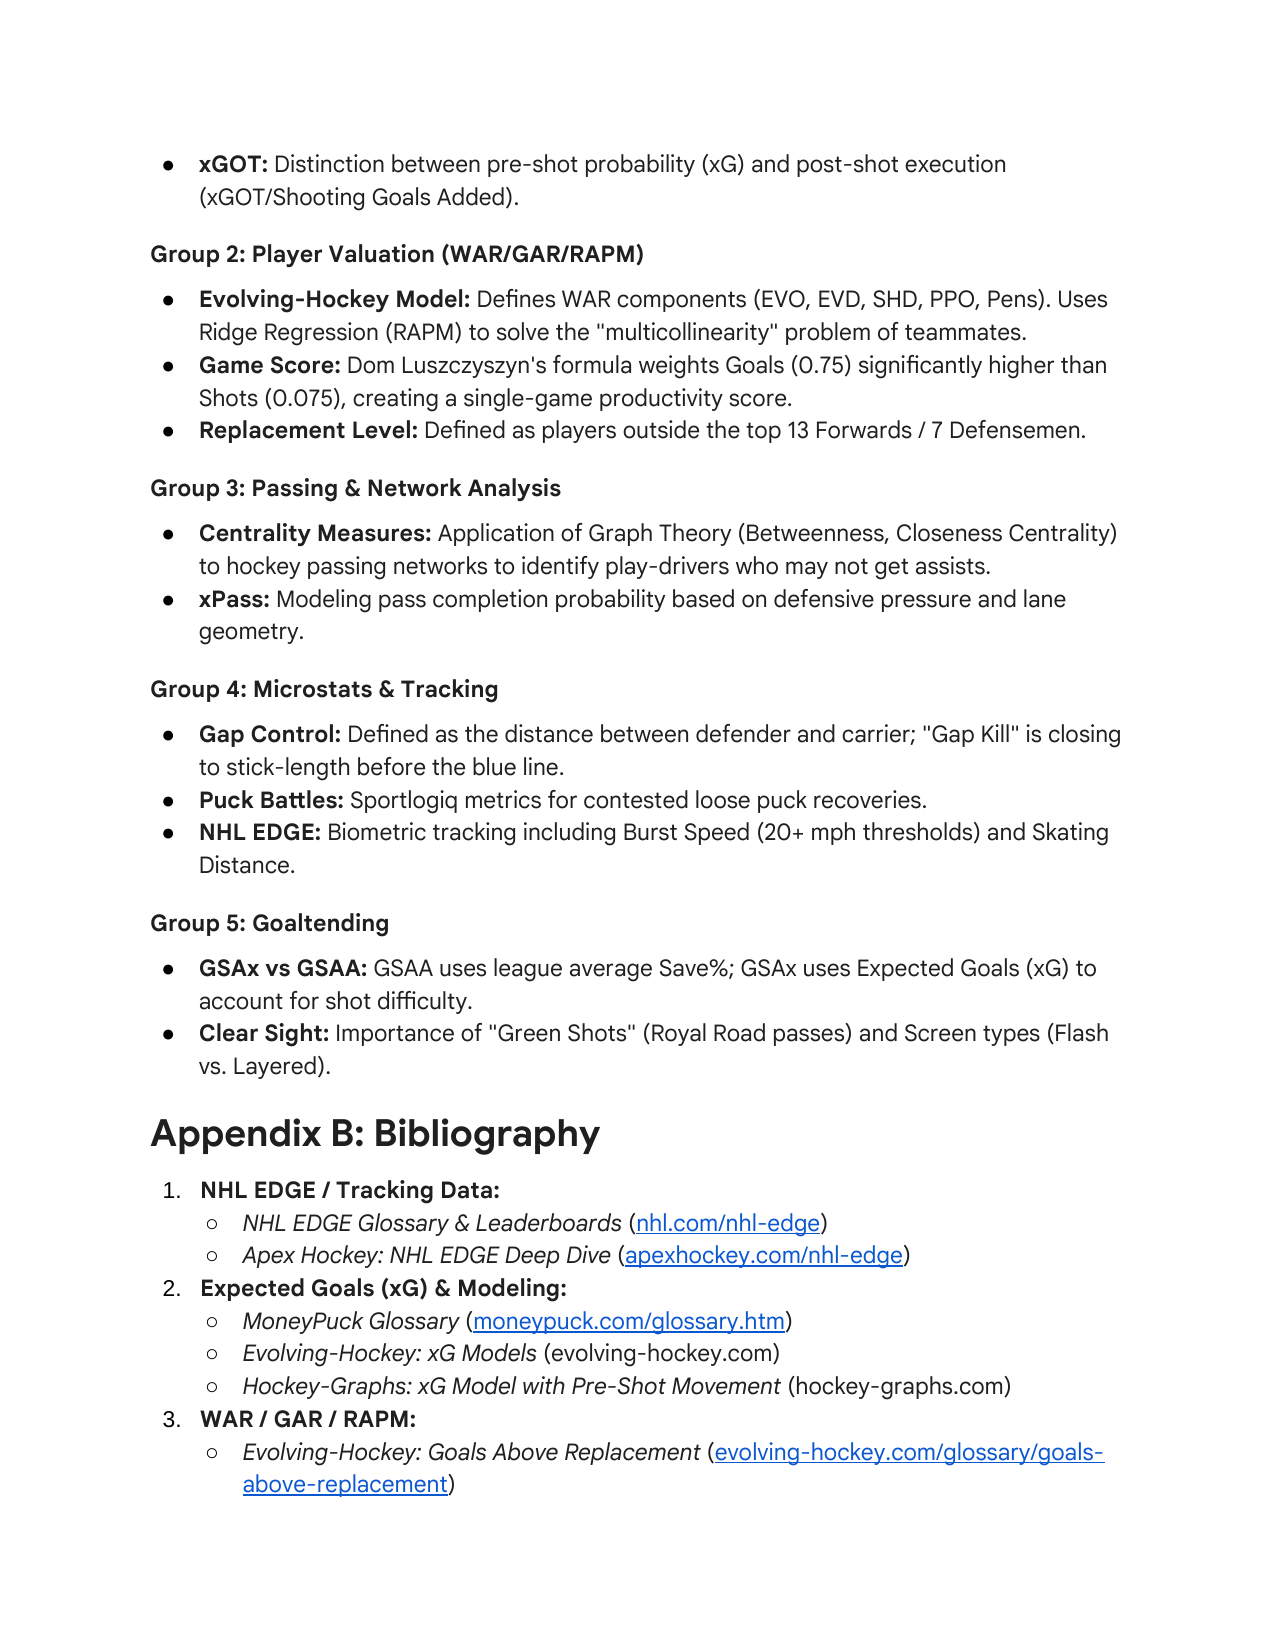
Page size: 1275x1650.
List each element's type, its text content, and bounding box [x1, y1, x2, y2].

list Evolving-Hockey Model: Defines WAR components (EVO, EVD, SHD, PPO, Pens). Uses Ridge Regression (RAPM) to solve the "multicollinearity" problem of teammates. [161, 286, 1125, 347]
list Evolving-Hockey: xG Models (evolving-hockey.com) [205, 1339, 1125, 1368]
list NHL EDGE / Tracking Data: [162, 1176, 1125, 1205]
list Game Score: Dom Luszczyszyn's formula weights Goals (0.75) significantly higher than Shots (0.075), creating a single-game productivity score. [161, 351, 1125, 412]
list MoneyPuck Glossary (moneypuck.com/glossary.htm) [205, 1307, 1125, 1336]
text Group 4: Microstats & Tracking [150, 675, 1125, 704]
text Group 2: Player Valuation (WAR/GAR/RAPM) [150, 240, 1125, 269]
list Expected Goals (xG) & Modeling: [162, 1274, 1125, 1303]
list Clear Sight: Importance of "Green Shots" (Royal Road passes) and Screen types (Flash vs. Layered). [161, 1019, 1125, 1081]
list NHL EDGE Glossary & Leaderboards (nhl.com/nhl-edge) [205, 1209, 1125, 1237]
list xPass: Modeling pass completion probability based on defensive pressure and lane geometry. [161, 585, 1125, 646]
list NHL EDGE: Biometric tracking including Burst Speed (20+ mph thresholds) and Skating Distance. [161, 818, 1125, 880]
list Apex Hockey: NHL EDGE Deep Dive (apexhockey.com/nhl-edge) [205, 1241, 1125, 1270]
list WAR / GAR / RAPM: [162, 1405, 1125, 1434]
text Group 3: Passing & Network Analysis [150, 474, 1125, 503]
list Evolving-Hockey: Goals Above Replacement (evolving-hockey.com/glossary/goals-above-replacement) [205, 1438, 1125, 1499]
subtitle Appendix B: Bibliography [150, 1110, 1125, 1157]
list Replacement Level: Defined as players outside the top 13 Forwards / 7 Defensemen. [161, 416, 1125, 445]
list xGOT: Distinction between pre-shot probability (xG) and post-shot execution (xGOT/Shooting Goals Added). [161, 150, 1125, 211]
text Group 5: Goaltending [150, 909, 1125, 938]
list Gap Control: Defined as the distance between defender and carrier; "Gap Kill" is closing to stick-length before the blue line. [161, 720, 1125, 782]
list GSAx vs GSAA: GSAA uses league average Save%; GSAx uses Expected Goals (xG) to account for shot difficulty. [161, 954, 1125, 1016]
list Puck Battles: Sportlogiq metrics for contested loose puck recoveries. [161, 786, 1125, 814]
list Hockey-Graphs: xG Model with Pre-Shot Movement (hockey-graphs.com) [205, 1372, 1125, 1401]
list Centrality Measures: Application of Graph Theory (Betweenness, Closeness Centrality) to hockey passing networks to identify play-drivers who may not get assists. [161, 519, 1125, 581]
